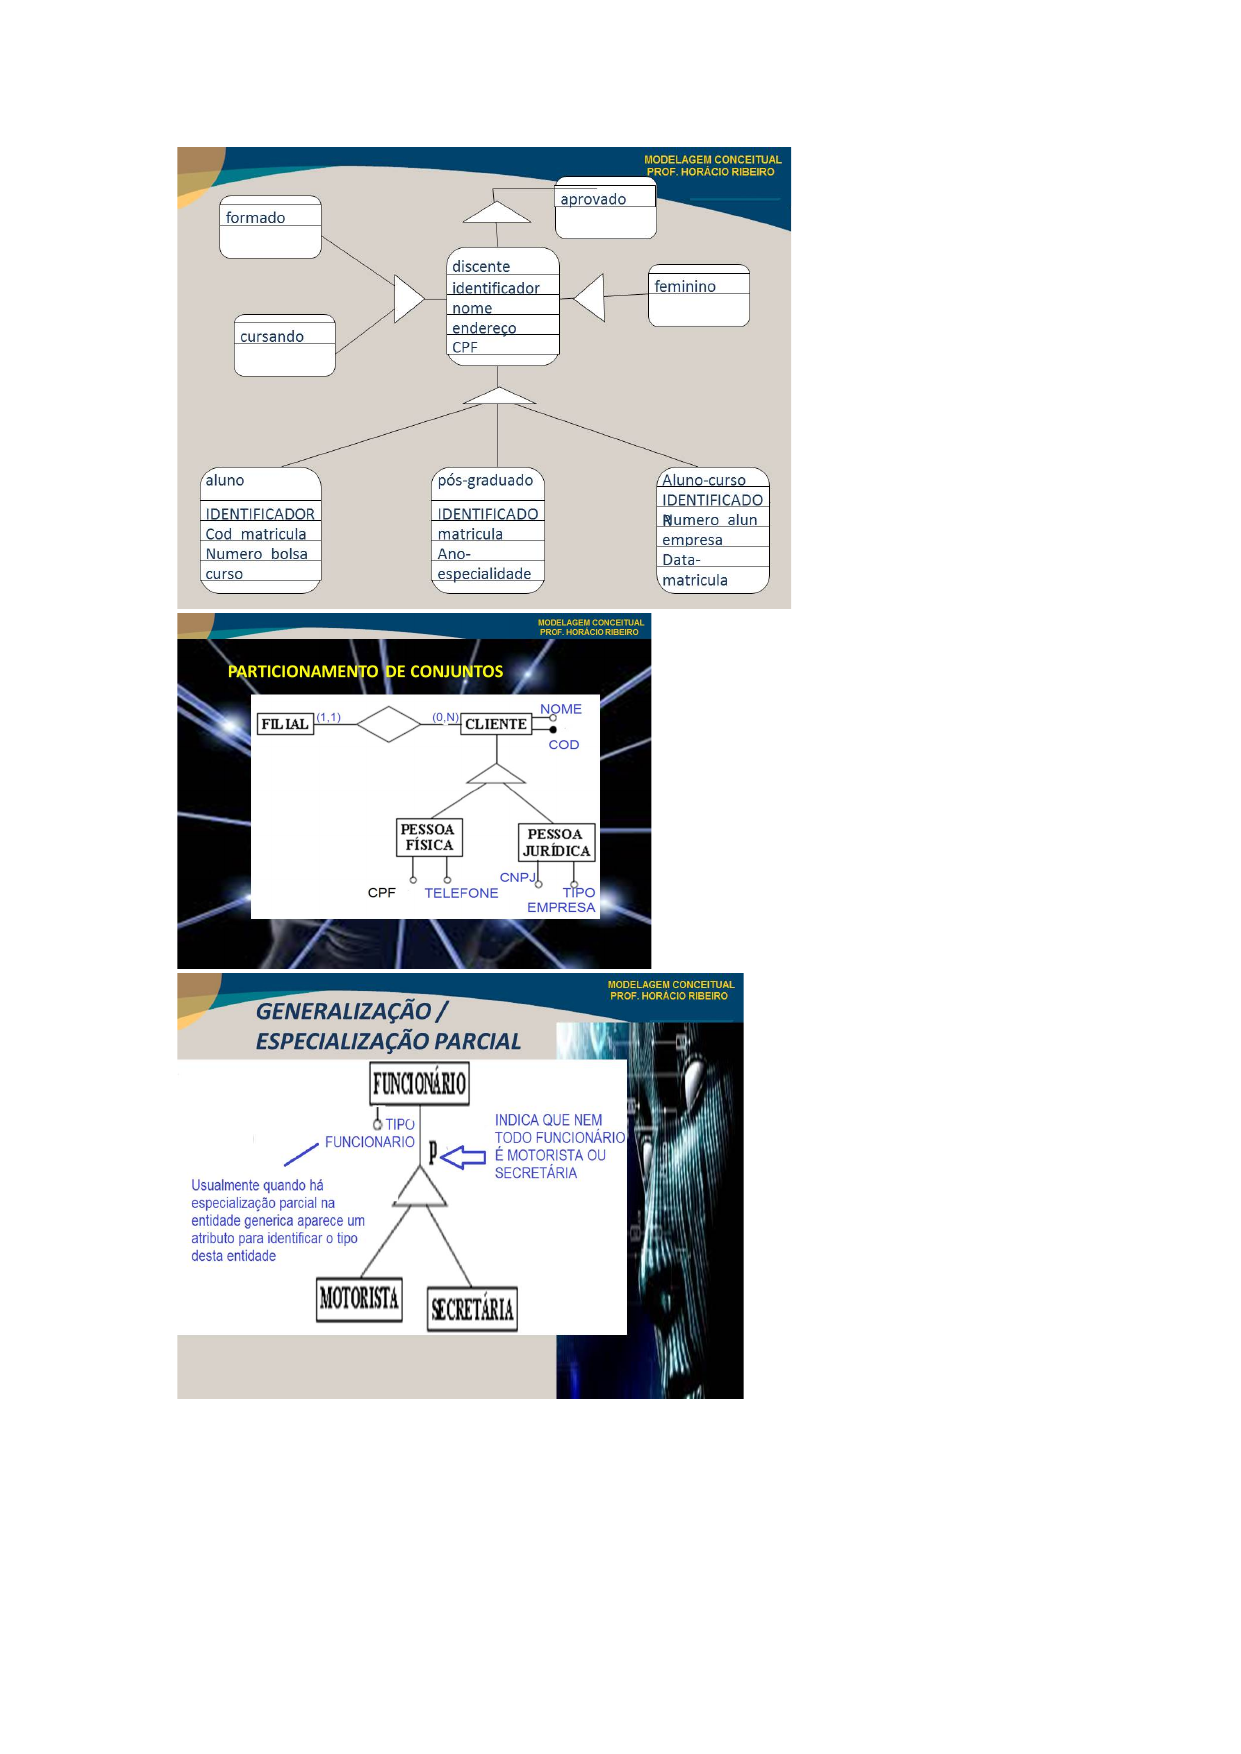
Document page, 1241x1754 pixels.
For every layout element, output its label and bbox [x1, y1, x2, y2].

picture [177, 973, 744, 1399]
picture [177, 147, 792, 609]
picture [177, 613, 652, 969]
